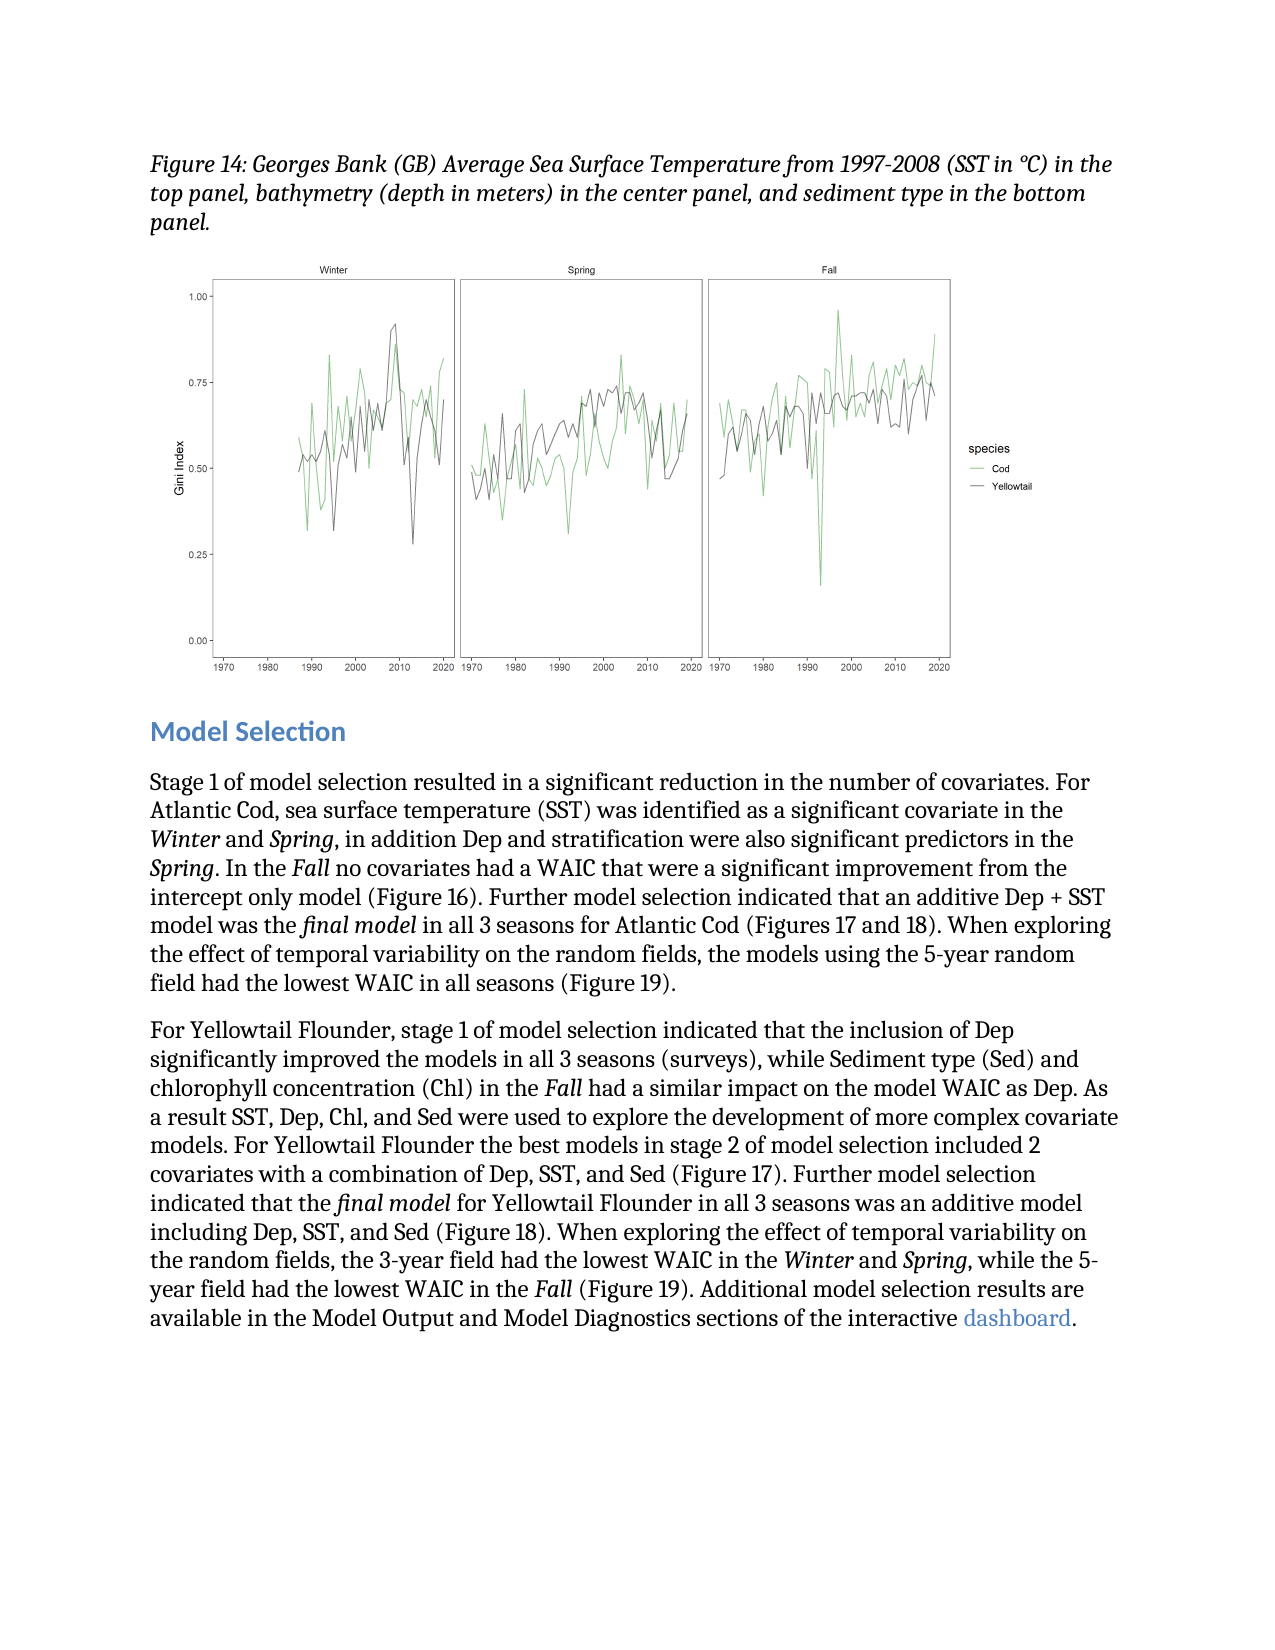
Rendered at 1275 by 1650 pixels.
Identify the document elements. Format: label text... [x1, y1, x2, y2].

text For Yellowtail Flounder, stage 1 of model selection indicated that the inclusion of Dep significantly improved the models in all 3 seasons (surveys), while Sediment type (Sed) and chlorophyll concentration (Chl) in the Fall had a similar impact on the model WAIC as Dep. As a result SST, Dep, Chl, and Sed were used to explore the development of more complex covariate models. For Yellowtail Flounder the best models in stage 2 of model selection included 2 covariates with a combination of Dep, SST, and Sed (Figure 17). Further model selection indicated that the final model for Yellowtail Flounder in all 3 seasons was an additive model including Dep, SST, and Sed (Figure 18). When exploring the effect of temporal variability on the random fields, the 3-year field had the lowest WAIC in the Winter and Spring, while the 5-year field had the lowest WAIC in the Fall (Figure 19). Additional model selection results are available in the Model Output and Model Diagnostics sections of the interactive dashboard. [150, 1016, 1125, 1333]
text Figure 14: Georges Bank (GB) Average Sea Surface Temperature from 1997-2008 (SST in °C) in the top panel, bathymetry (depth in meters) in the center panel, and sediment type in the bottom panel. [150, 150, 1125, 236]
subtitle Model Selection [150, 713, 1125, 749]
text Stage 1 of model selection resulted in a significant reduction in the number of covariates. For Atlantic Cod, sea surface temperature (SST) was identified as a significant covariate in the Winter and Spring, in addition Dep and stratification were also significant predictors in the Spring. In the Fall no covariates had a WAIC that were a significant improvement from the intercept only model (Figure 16). Further model selection indicated that an additive Dep + SST model was the final model in all 3 seasons for Atlantic Cod (Figures 17 and 18). When exploring the effect of temporal variability on the random fields, the models using the 5-year random field had the lowest WAIC in all seasons (Figure 19). [150, 768, 1125, 998]
picture [168, 255, 1044, 693]
